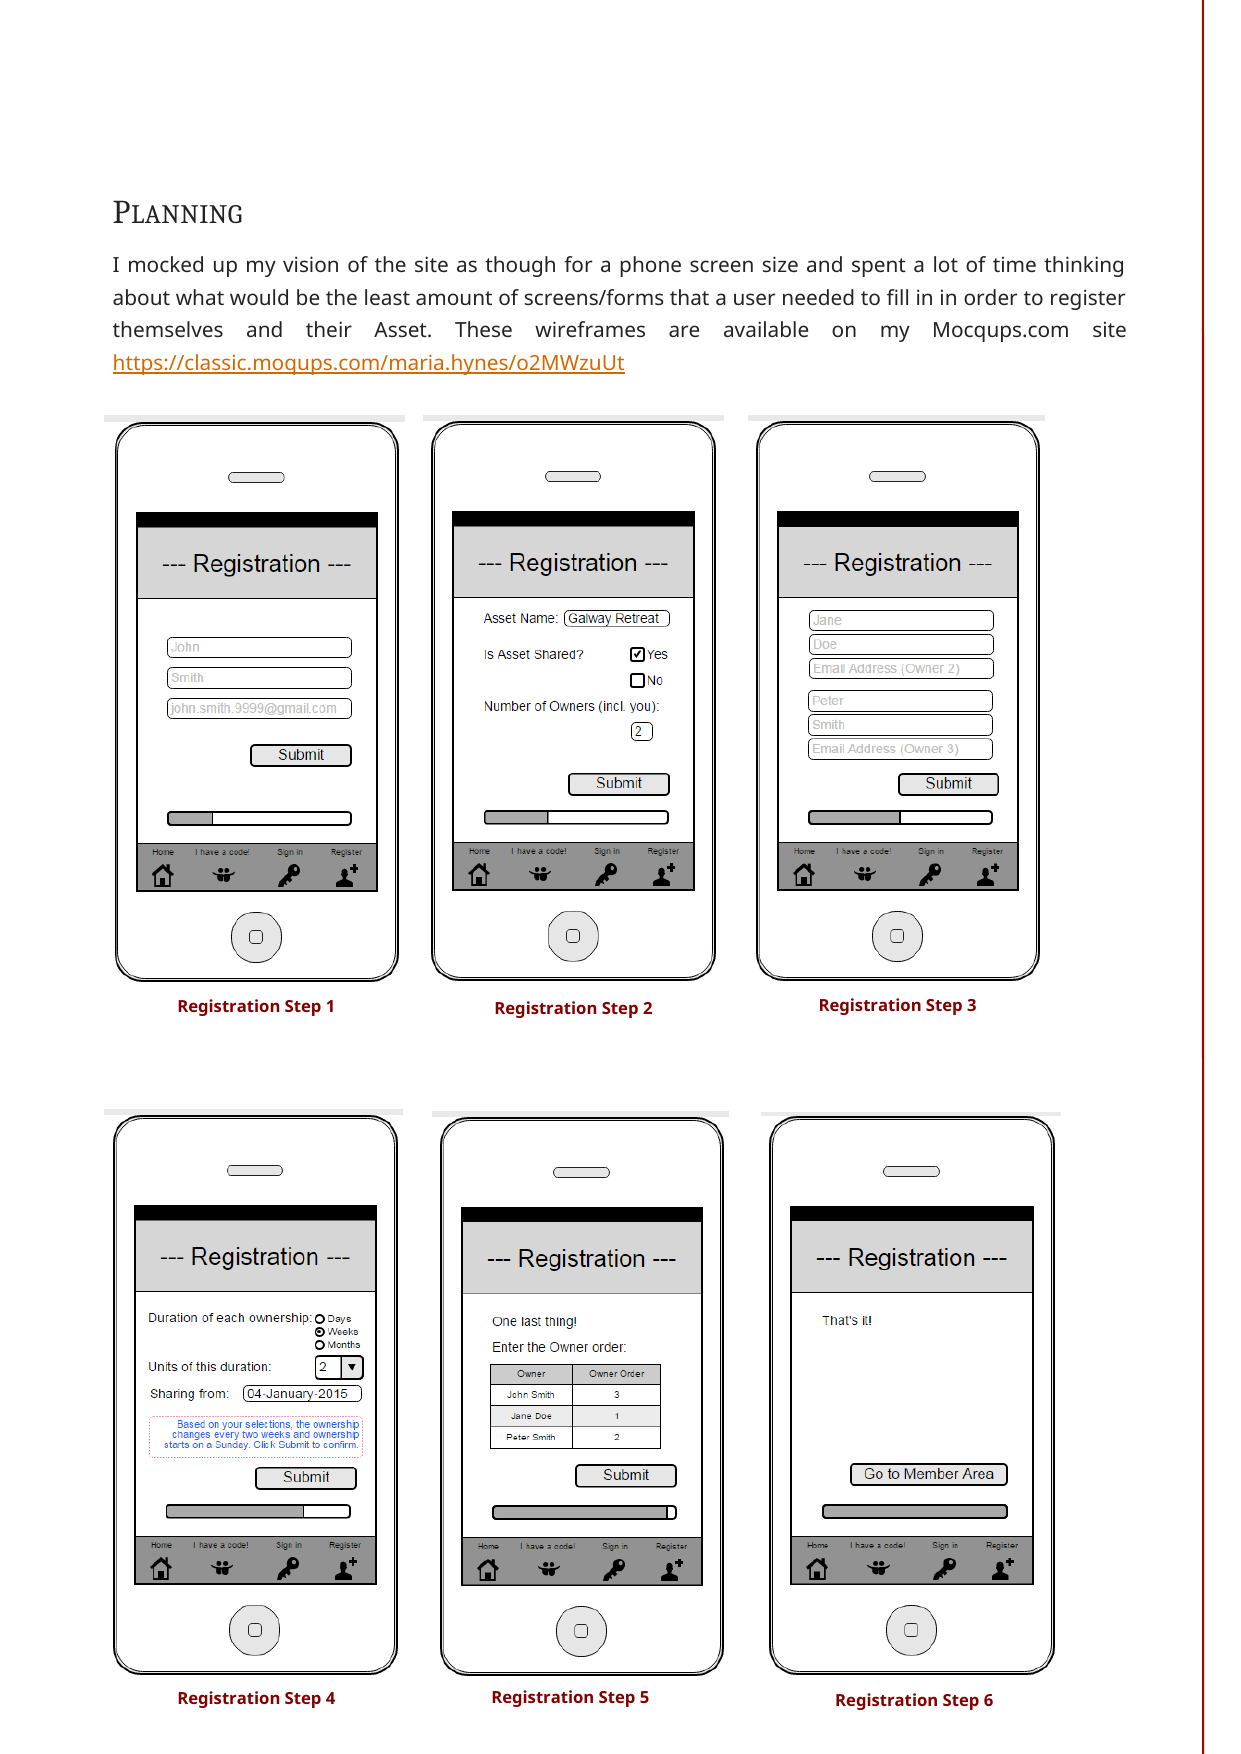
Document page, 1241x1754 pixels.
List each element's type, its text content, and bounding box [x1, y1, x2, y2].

subtitle Planning [112, 194, 1128, 232]
picture [423, 415, 724, 986]
picture [748, 415, 1045, 988]
text I mocked up my vision of the site as though for a phone screen size and spent a lot of time thinking about what would be the least amount of screens/forms that a user needed to fill in in order to register themselves and their Asset. These wireframes are available on my Mocqups.com site https://classic.moqups.com/maria.hynes/o2MWzuUt [112, 250, 1128, 377]
picture [104, 1109, 403, 1680]
picture [432, 1111, 729, 1682]
picture [104, 415, 405, 988]
picture [761, 1112, 1061, 1680]
